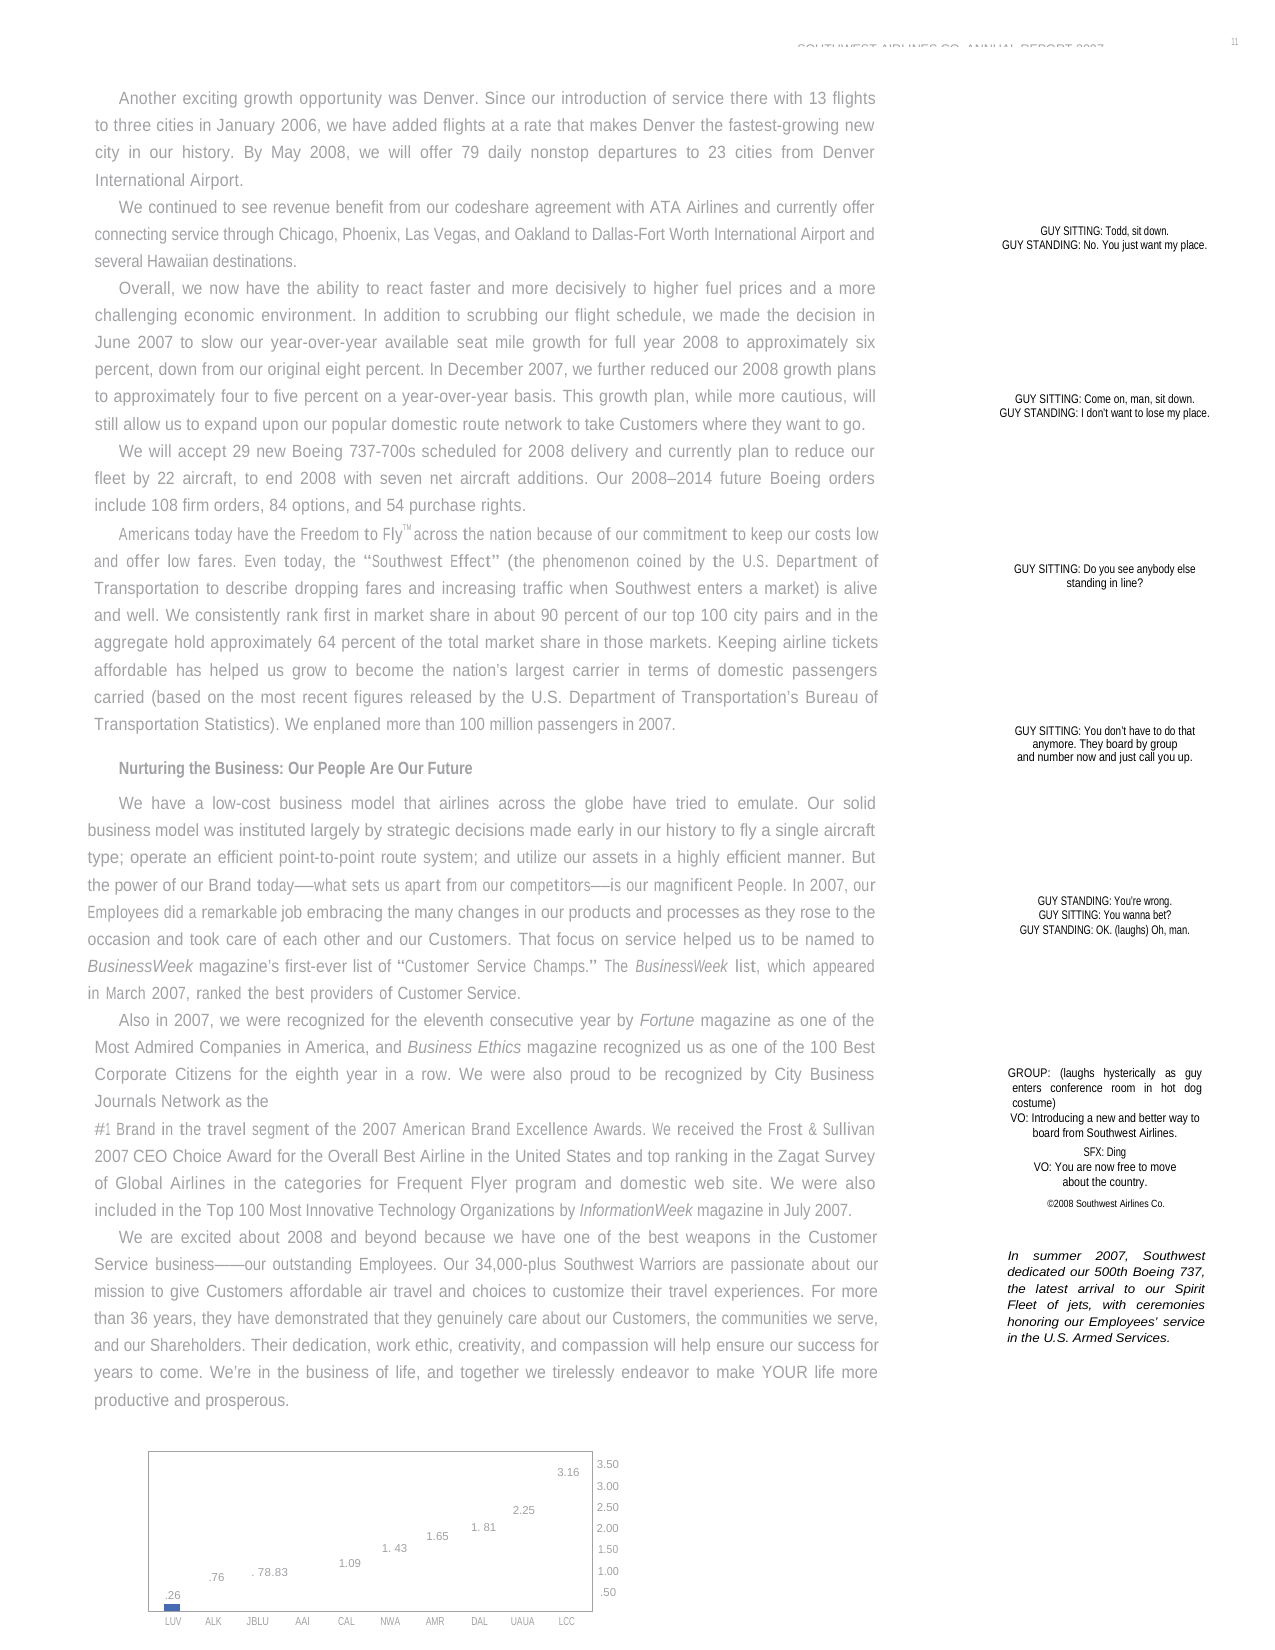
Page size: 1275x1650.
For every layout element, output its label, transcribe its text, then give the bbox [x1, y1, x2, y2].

text VO: Introducing a new and better way to board from Southwest Airlines. [1009, 1111, 1201, 1140]
text VO: You are now free to move about the country. [1033, 1160, 1177, 1189]
text CAL [338, 1614, 356, 1627]
text GUY STANDING: OK. (laughs) Oh, man. [997, 923, 1212, 937]
text JBLU [246, 1614, 271, 1627]
text 1.50 [598, 1543, 1275, 1556]
text AAI [295, 1614, 312, 1627]
text GUY STANDING: No. You just want my place. [997, 238, 1212, 252]
text Also in 2007, we were recognized for the eleventh consecutive year by Fortune magazine as one of the Most Admired Companies in America, and Business Ethics magazine recognized us as one of the 100 Best Corporate Citizens for the eighth year in a row. We were also proud to be recognized by City Business Journals Network as the [94, 1010, 875, 1112]
text 2.50 [597, 1501, 1275, 1514]
text 3.50 [597, 1458, 1275, 1471]
text GUY SITTING: Do you see anybody else standing in line? [997, 561, 1212, 590]
text We are excited about 2008 and beyond because we have one of the best weapons in the Customer Service business——our outstanding Employees. Our 34,000-plus Southwest Warriors are passionate about our mission to give Customers affordable air travel and choices to customize their travel experiences. For more than 36 years, they have demonstrated that they genuinely care about our Customers, the communities we serve, and our Shareholders. Their dedication, work ethic, creativity, and compassion will help ensure our success for years to come. We’re in the business of life, and together we tirelessly endeavor to make YOUR life more productive and prosperous. [94, 1227, 878, 1410]
text ALK [205, 1614, 224, 1627]
text 3.00 [597, 1479, 1275, 1492]
text AMR [426, 1614, 447, 1627]
text #1 Brand in the travel segment of the 2007 American Brand Excellence Awards. We received the Frost & Sullivan 2007 CEO Choice Award for the Overall Best Airline in the United States and top ranking in the Zagat Survey of Global Airlines in the categories for Frequent Flyer program and domestic web site. We were also included in the Top 100 Most Innovative Technology Organizations by InformationWeek magazine in July 2007. [94, 1118, 876, 1220]
text Nurturing the Business: Our People Are Our Future [119, 758, 878, 778]
text LUV [0, 1614, 181, 1628]
text GUY STANDING: You’re wrong. GUY SITTING: You wanna bet? [1033, 893, 1177, 922]
text GROUP: (laughs hysterically as guy enters conference room in hot dog costume) [1008, 1066, 1202, 1110]
text and number now and just call you up. [997, 751, 1212, 764]
text We have a low-cost business model that airlines across the globe have tried to emulate. Our solid business model was instituted largely by strategic decisions made early in our history to fly a single aircraft type; operate an efficient point-to-point route system; and utilize our assets in a highly efficient manner. But the power of our Brand today——what sets us apart from our competitors——is our magnificent People. In 2007, our Employees did a remarkable job embracing the many changes in our products and processes as they rose to the occasion and took care of each other and our Customers. That focus on service helped us to be named to BusinessWeek magazine’s first-ever list of “Customer Service Champs.” The BusinessWeek list, which appeared in March 2007, ranked the best providers of Customer Service. [87, 793, 876, 1003]
text 1.00 [598, 1564, 1275, 1577]
text Another exciting growth opportunity was Denver. Since our introduction of service there with 13 flights to three cities in January 2006, we have added flights at a rate that makes Denver the fastest-growing new city in our history. By May 2008, we will offer 79 daily nonstop departures to 23 cities from Denver International Airport. [95, 88, 876, 190]
text GUY STANDING: I don’t want to lose my place. [997, 407, 1212, 420]
text Americans today have the Freedom to FlyTM across the nation because of our commitment to keep our costs low and offer low fares. Even today, the “Southwest Effect” (the phenomenon coined by the U.S. Department of Transportation to describe dropping fares and increasing traffic when Southwest enters a market) is alive and well. We consistently rank first in market share in about 90 percent of our top 100 city pairs and in the aggregate hold approximately 64 percent of the total market share in those markets. Keeping airline tickets affordable has helped us grow to become the nation’s largest carrier in terms of domestic passengers carried (based on the most recent figures released by the U.S. Department of Transportation’s Bureau of Transportation Statistics). We enplaned more than 100 million passengers in 2007. [94, 522, 878, 734]
text DAL [471, 1614, 489, 1627]
text In summer 2007, Southwest dedicated our 500th Boeing 737, the latest arrival to our Spirit Fleet of jets, with ceremonies honoring our Employees’ service in the U.S. Armed Services. [1007, 1248, 1205, 1345]
text NWA [380, 1614, 402, 1627]
text SFX: Ding [997, 1145, 1212, 1159]
text 2.00 [596, 1522, 1275, 1535]
text LCC [559, 1614, 577, 1627]
text Overall, we now have the ability to react faster and more decisively to higher fuel prices and a more challenging economic environment. In addition to scrubbing our flight schedule, we made the decision in June 2007 to slow our year-over-year available seat mile growth for full year 2008 to approximately six percent, down from our original eight percent. In December 2007, we further reduced our 2008 growth plans to approximately four to five percent on a year-over-year basis. This growth plan, while more cautious, will still allow us to expand upon our popular domestic route network to take Customers where they want to go. [94, 278, 876, 434]
text GUY SITTING: You don’t have to do that anymore. They board by group [997, 725, 1212, 751]
text UAUA [511, 1614, 537, 1628]
text GUY SITTING: Come on, man, sit down. [997, 393, 1212, 407]
text .50 [600, 1586, 1275, 1599]
text We will accept 29 new Boeing 737-700s scheduled for 2008 delivery and currently plan to reduce our fleet by 22 aircraft, to end 2008 with seven net aircraft additions. Our 2008–2014 future Boeing orders include 108 firm orders, 84 options, and 54 purchase rights. [94, 441, 876, 515]
text GUY SITTING: Todd, sit down. [997, 225, 1212, 238]
text We continued to see revenue benefit from our codeshare agreement with ATA Airlines and currently offer connecting service through Chicago, Phoenix, Las Vegas, and Oakland to Dallas-Fort Worth International Airport and several Hawaiian destinations. [94, 197, 876, 271]
